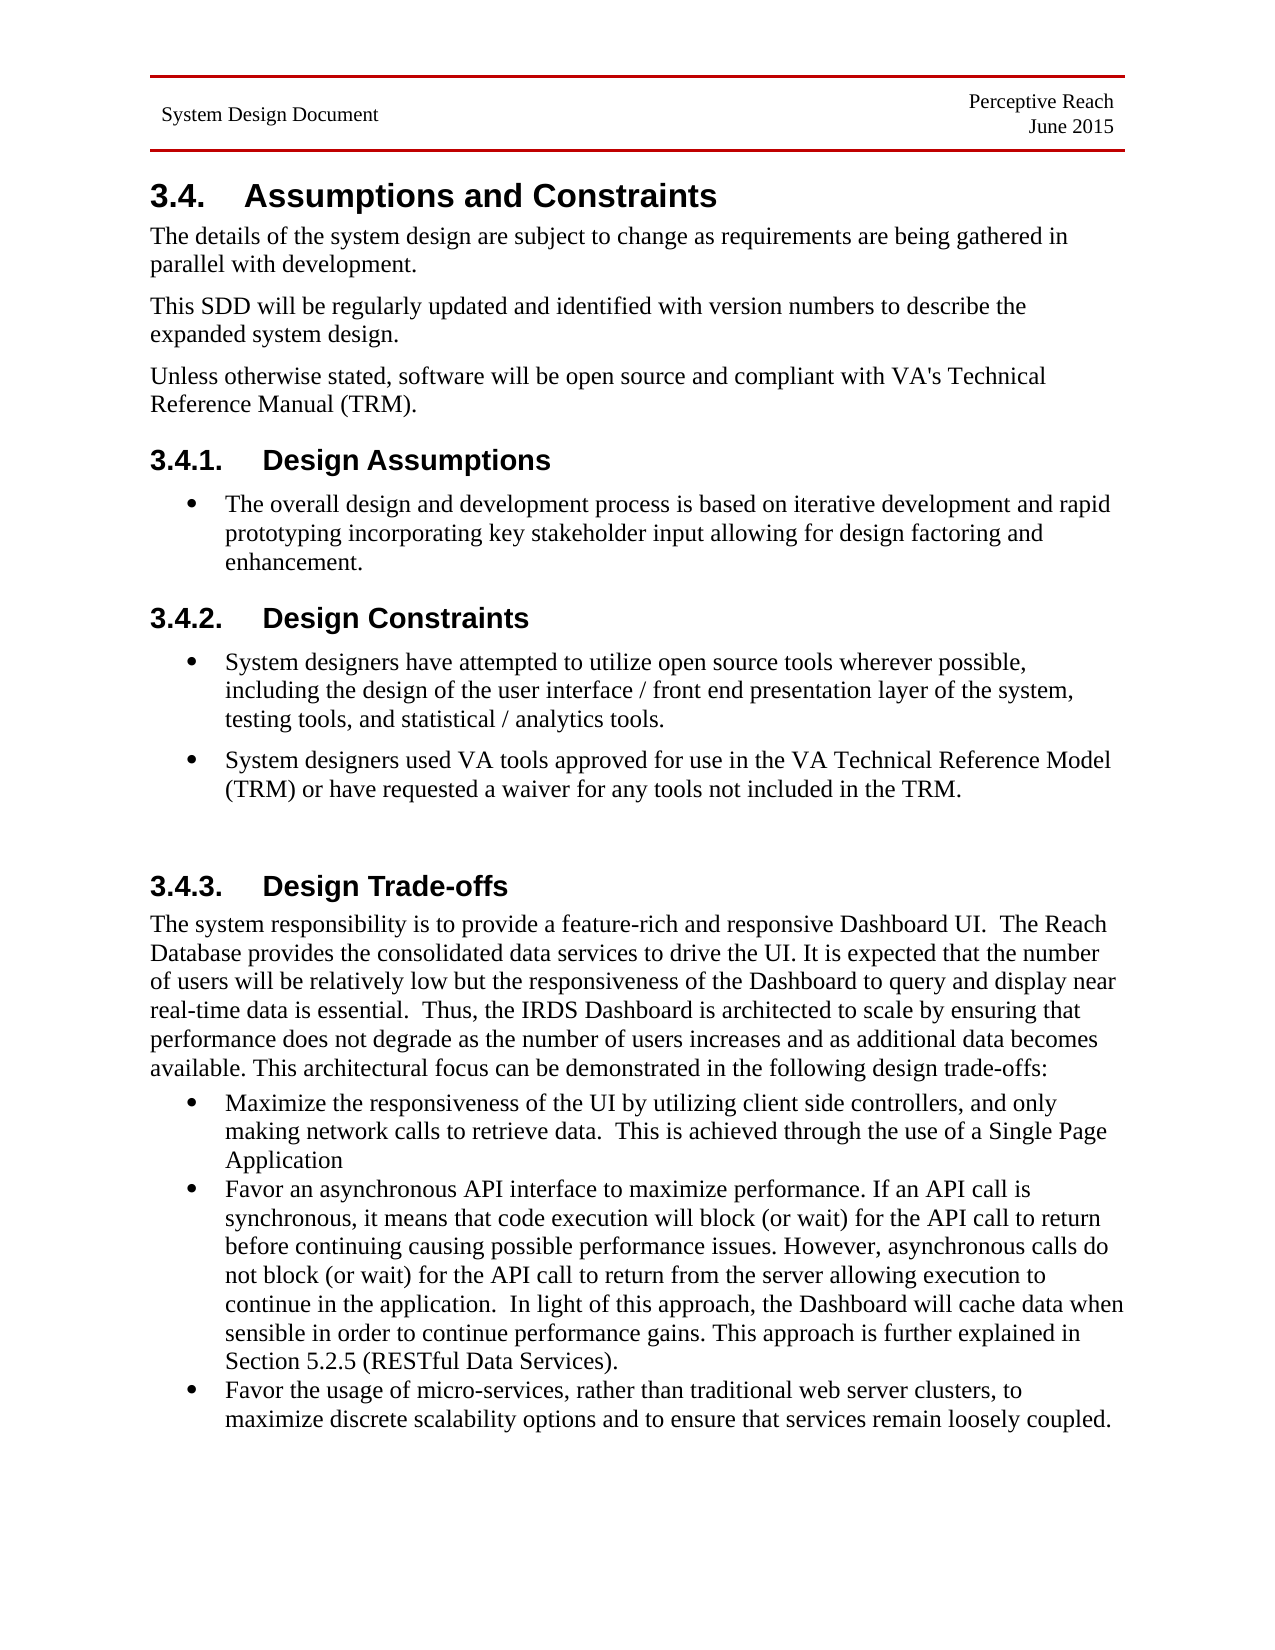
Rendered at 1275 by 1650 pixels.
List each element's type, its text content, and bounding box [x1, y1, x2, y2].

text Unless otherwise stated, software will be open source and compliant with VA's Technical Reference Manual (TRM). [150, 361, 1125, 418]
list Favor the usage of micro-services, rather than traditional web server clusters, to maximize discrete scalability options and to ensure that services remain loosely coupled. [187, 1375, 1125, 1433]
subtitle Design Trade-offs [150, 869, 1125, 903]
list System designers used VA tools approved for use in the VA Technical Reference Model (TRM) or have requested a waiver for any tools not included in the TRM. [187, 745, 1125, 803]
text This SDD will be regularly updated and identified with version numbers to describe the expanded system design. [150, 291, 1125, 348]
list Maximize the responsiveness of the UI by utilizing client side controllers, and only making network calls to retrieve data. This is achieved through the use of a Single Page Application [187, 1088, 1125, 1174]
text The details of the system design are subject to change as requirements are being gathered in parallel with development. [150, 221, 1125, 278]
list The system responsibility is to provide a feature-rich and responsive Dashboard UI. The Reach Database provides the consolidated data services to drive the UI. It is expected that the number of users will be relatively low but the responsiveness of the Dashboard to query and display near real-time data is essential. Thus, the IRDS Dashboard is architected to scale by ensuring that performance does not degrade as the number of users increases and as additional data becomes available. This architectural focus can be demonstrated in the following design trade-offs: [150, 909, 1125, 1081]
list The overall design and development process is based on iterative development and rapid prototyping incorporating key stakeholder input allowing for design factoring and enhancement. [187, 489, 1125, 576]
subtitle Assumptions and Constraints [150, 176, 1125, 214]
list Favor an asynchronous API interface to maximize performance. If an API call is synchronous, it means that code execution will block (or wait) for the API call to return before continuing causing possible performance issues. However, asynchronous calls do not block (or wait) for the API call to return from the server allowing execution to continue in the application. In light of this approach, the Dashboard will cache data when sensible in order to continue performance gains. This approach is further explained in Section 5.2.5 (RESTful Data Services). [187, 1174, 1125, 1375]
subtitle Design Constraints [150, 601, 1125, 634]
list System designers have attempted to utilize open source tools wherever possible, including the design of the user interface / front end presentation layer of the system, testing tools, and statistical / analytics tools. [187, 647, 1125, 733]
subtitle Design Assumptions [150, 443, 1125, 477]
